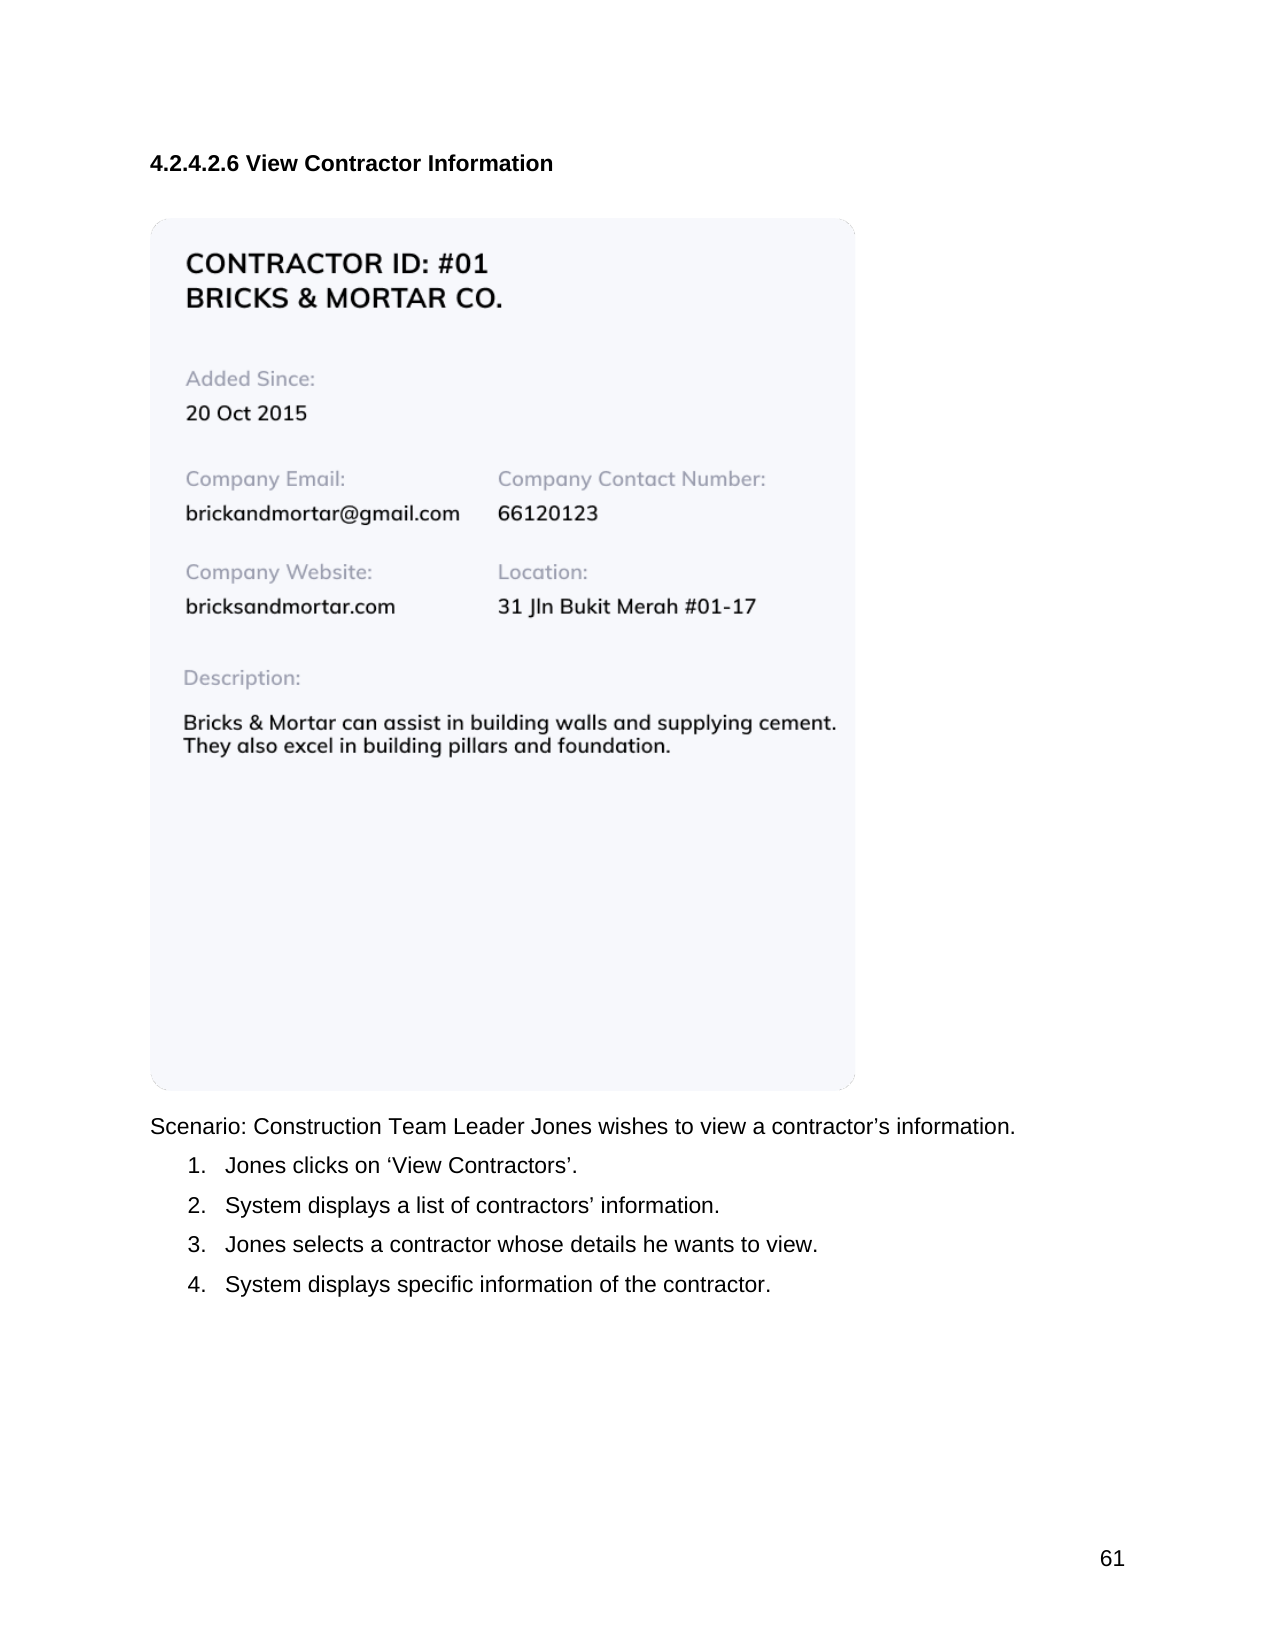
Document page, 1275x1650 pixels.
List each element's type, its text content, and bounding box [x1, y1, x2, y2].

list Jones selects a contractor whose details he wants to view. [187, 1231, 1125, 1258]
list Jones clicks on ‘View Contractors’. [187, 1152, 1125, 1179]
subtitle 4.2.4.2.6 View Contractor Information [150, 150, 1125, 176]
list System displays a list of contractors’ information. [187, 1192, 1125, 1218]
text Scenario: Construction Team Leader Jones wishes to view a contractor’s information. [150, 1113, 1125, 1139]
list System displays specific information of the contractor. [187, 1271, 1125, 1297]
picture [150, 218, 856, 1091]
